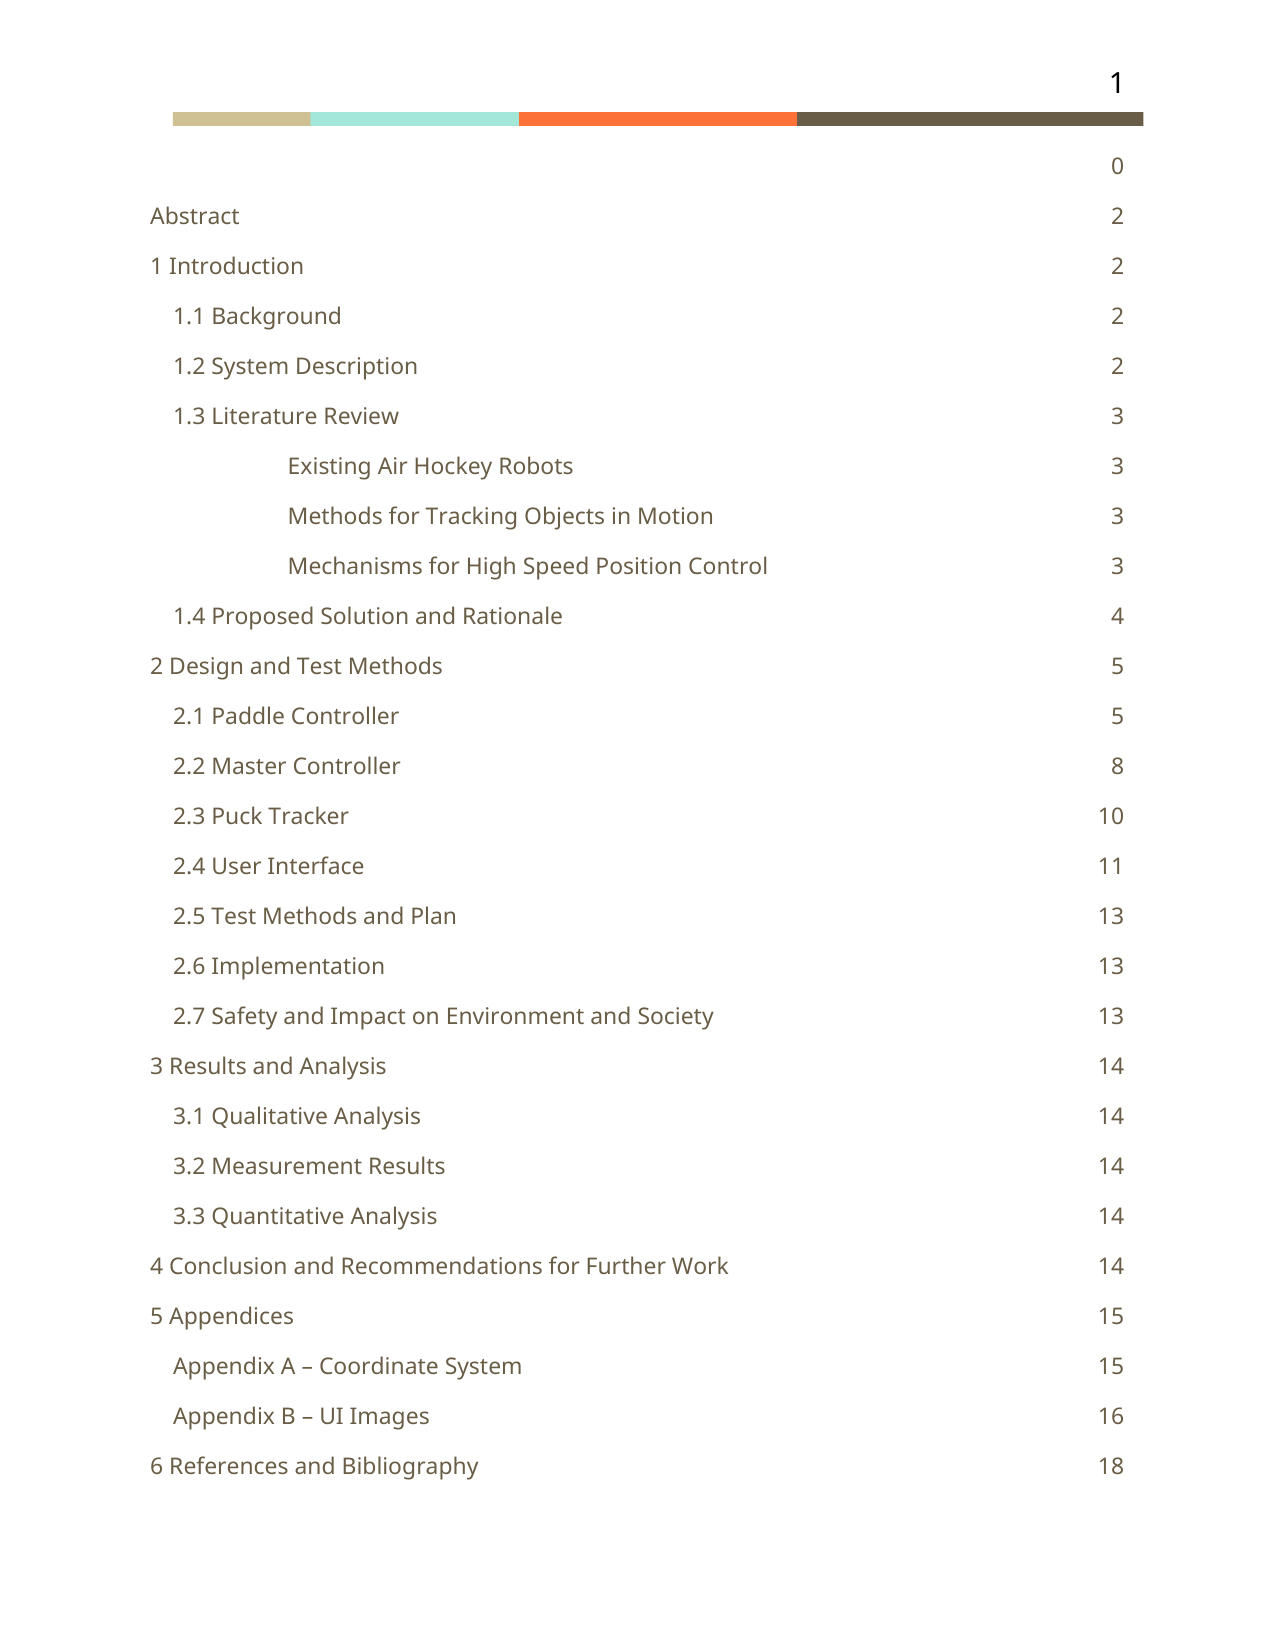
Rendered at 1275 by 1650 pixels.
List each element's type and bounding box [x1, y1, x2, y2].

picture [172, 112, 1144, 126]
